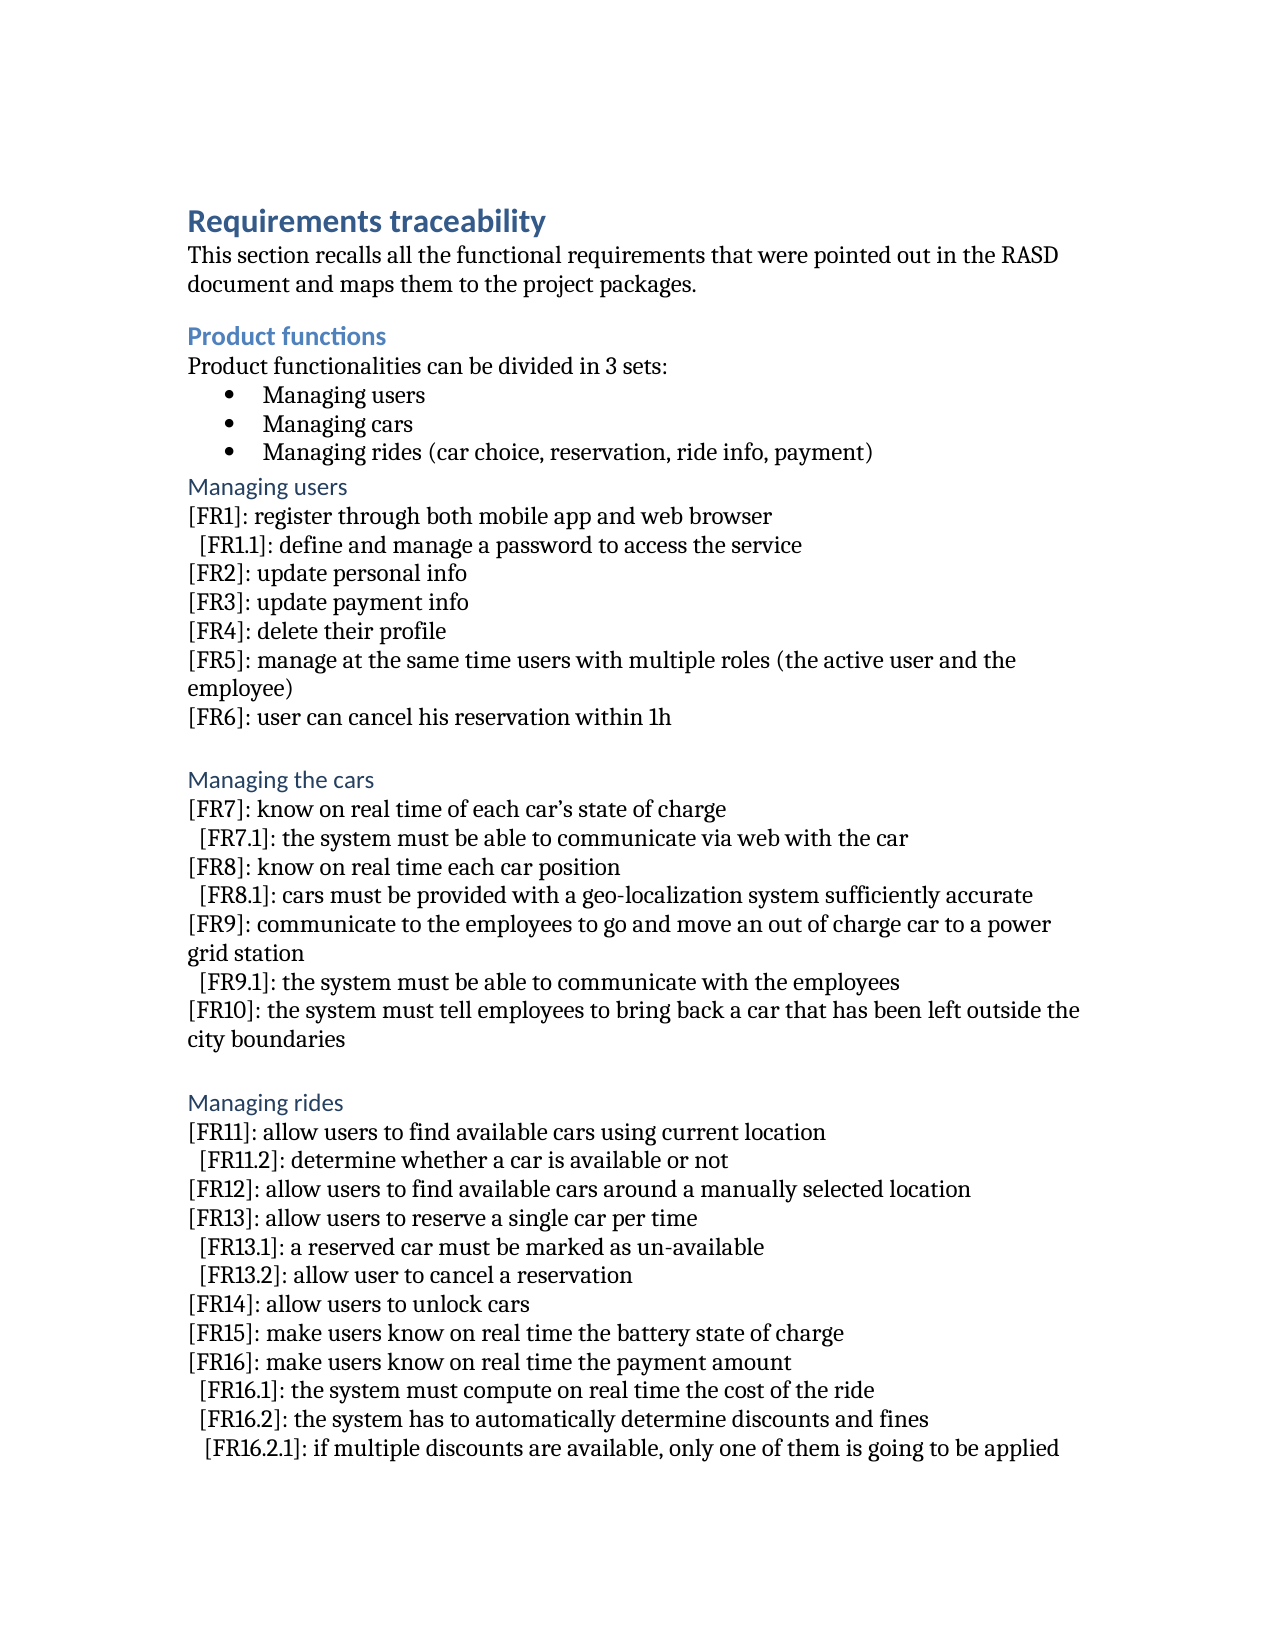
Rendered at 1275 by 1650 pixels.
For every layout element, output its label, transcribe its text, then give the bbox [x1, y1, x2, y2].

text [FR7]: know on real time of each car’s state of charge [187, 795, 1088, 824]
list Managing rides (car choice, reservation, ride info, payment) [225, 438, 1088, 467]
text [FR16]: make users know on real time the payment amount [187, 1347, 1088, 1376]
text [FR13.1]: a reserved car must be marked as un-available [187, 1232, 1088, 1261]
text Product functionalities can be divided in 3 sets: [187, 352, 1088, 381]
text [FR3]: update payment info [187, 588, 1088, 617]
list Managing cars [225, 409, 1088, 438]
text [FR11.2]: determine whether a car is available or not [187, 1146, 1088, 1175]
text [FR7.1]: the system must be able to communicate via web with the car [187, 824, 1088, 853]
text [FR16.1]: the system must compute on real time the cost of the ride [187, 1376, 1088, 1405]
text [FR12]: allow users to find available cars around a manually selected location [187, 1175, 1088, 1204]
text [FR13]: allow users to reserve a single car per time [187, 1204, 1088, 1232]
list Managing users [225, 381, 1088, 409]
text [FR8]: know on real time each car position [187, 853, 1088, 881]
text [FR15]: make users know on real time the battery state of charge [187, 1319, 1088, 1347]
subtitle Product functions [187, 319, 1088, 352]
text [FR14]: allow users to unlock cars [187, 1290, 1088, 1319]
text [FR11]: allow users to find available cars using current location [187, 1117, 1088, 1146]
text [FR1.1]: define and manage a password to access the service [187, 531, 1088, 559]
subtitle Requirements traceability [187, 200, 1088, 241]
text [FR8.1]: cars must be provided with a geo-localization system sufficiently accurate [187, 881, 1088, 910]
text [FR16.2.1]: if multiple discounts are available, only one of them is going to be applied [187, 1434, 1088, 1462]
text [FR9]: communicate to the employees to go and move an out of charge car to a power grid station [187, 910, 1088, 968]
text [FR10]: the system must tell employees to bring back a car that has been left outside the city boundaries [187, 996, 1088, 1054]
text This section recalls all the functional requirements that were pointed out in the RASD document and maps them to the project packages. [187, 241, 1088, 298]
text [FR2]: update personal info [187, 559, 1088, 588]
subtitle Managing rides [187, 1087, 1088, 1117]
text [FR16.2]: the system has to automatically determine discounts and fines [187, 1405, 1088, 1434]
text [FR5]: manage at the same time users with multiple roles (the active user and the employee) [187, 646, 1088, 703]
subtitle Managing users [187, 471, 1088, 502]
text [FR9.1]: the system must be able to communicate with the employees [187, 968, 1088, 996]
text [FR4]: delete their profile [187, 617, 1088, 646]
text [FR6]: user can cancel his reservation within 1h [187, 703, 1088, 732]
text [FR13.2]: allow user to cancel a reservation [187, 1261, 1088, 1290]
text [FR1]: register through both mobile app and web browser [187, 502, 1088, 531]
subtitle Managing the cars [187, 765, 1088, 795]
